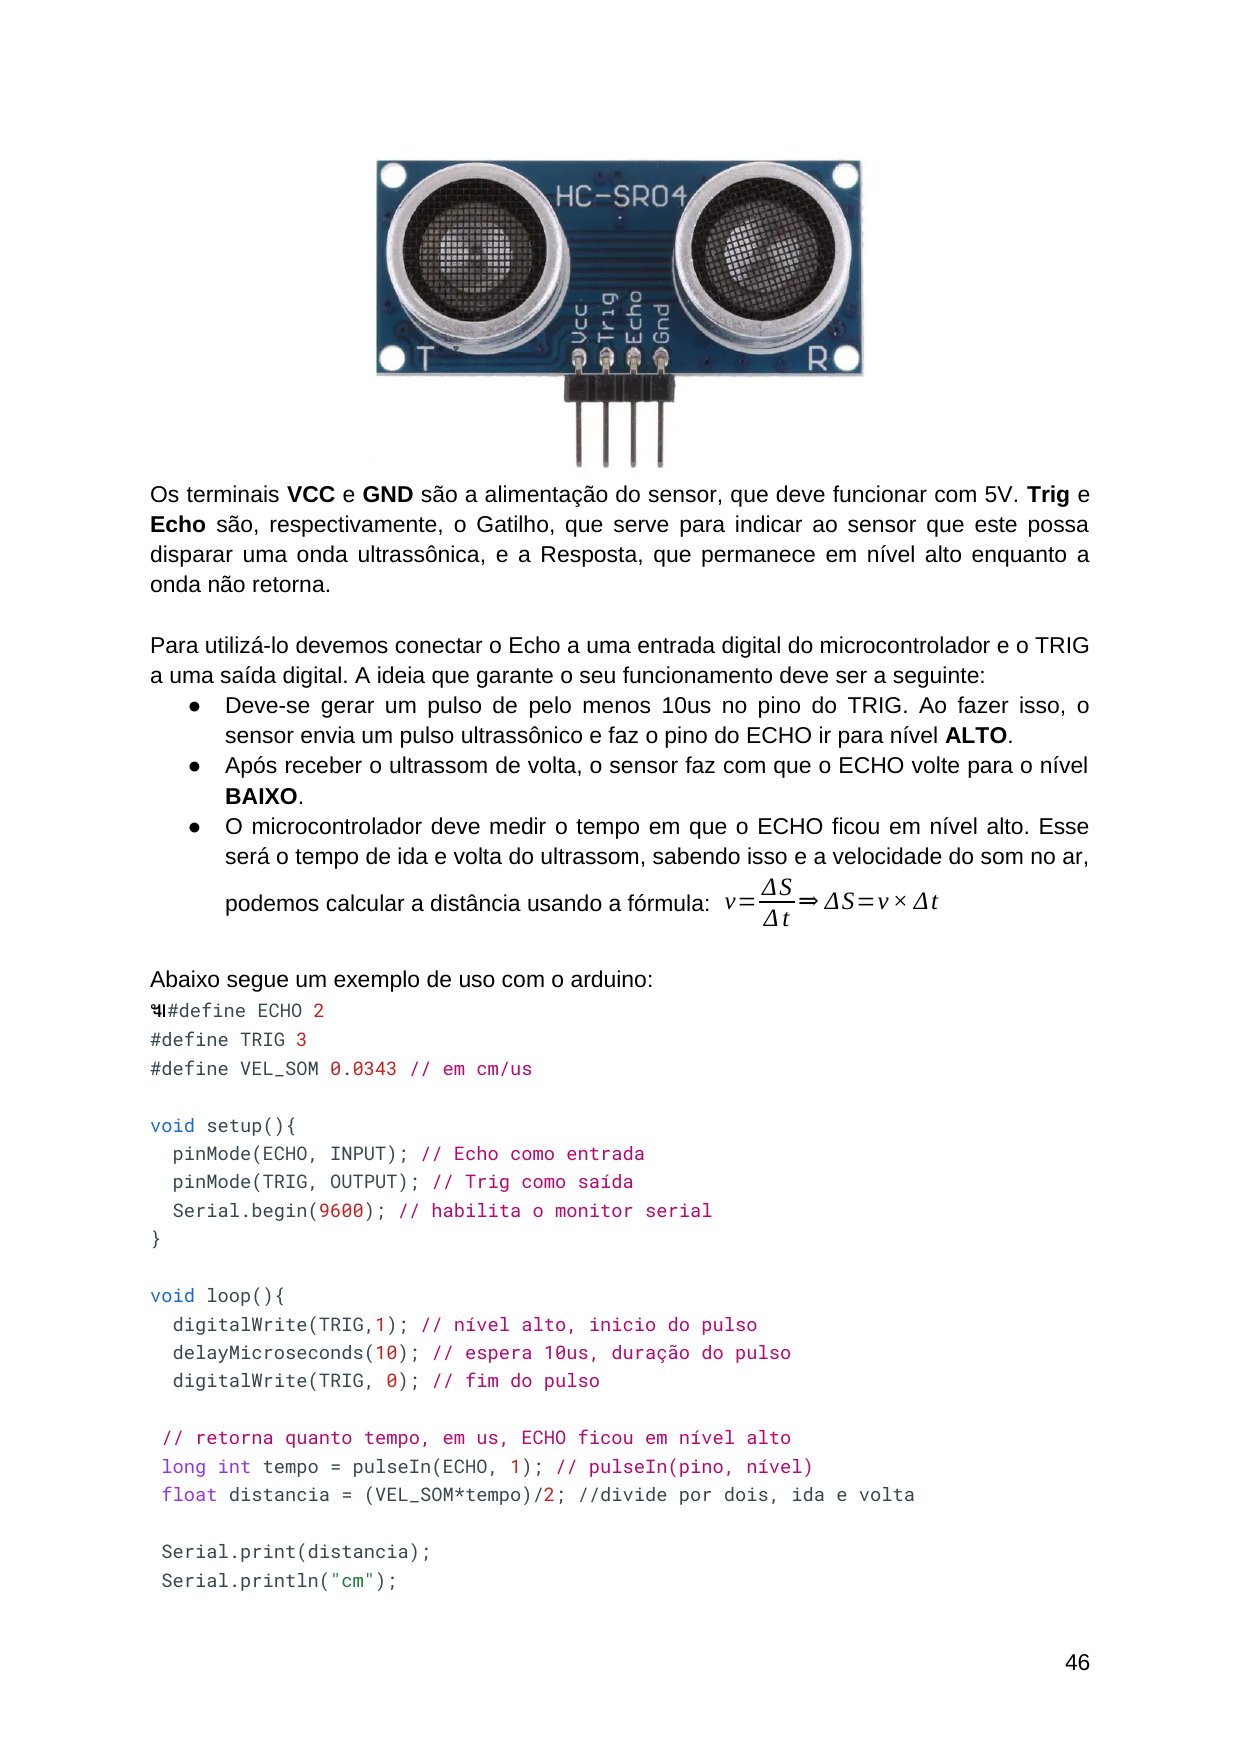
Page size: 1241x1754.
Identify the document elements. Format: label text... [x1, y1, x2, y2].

text Para utilizá-lo devemos conectar o Echo a uma entrada digital do microcontrolador e o TRIG a uma saída digital. A ideia que garante o seu funcionamento deve ser a seguinte: [150, 632, 1090, 688]
picture [340, 150, 900, 477]
text pinMode(TRIG, OUTPUT); // Trig como saída [150, 1169, 1090, 1194]
text void loop(){ [150, 1283, 1090, 1308]
list Deve-se gerar um pulso de pelo menos 10us no pino do TRIG. Ao fazer isso, o sensor envia um pulso ultrassônico e faz o pino do ECHO ir para nível ALTO. [187, 692, 1090, 748]
text Serial.println("cm"); [150, 1567, 1090, 1592]
text pinMode(ECHO, INPUT); // Echo como entrada [150, 1141, 1090, 1166]
text Serial.begin(9600); // habilita o monitor serial [150, 1198, 1090, 1222]
text Abaixo segue um exemplo de uso com o arduino: [150, 966, 1090, 993]
text long int tempo = pulseIn(ECHO, 1); // pulseIn(pino, nível) [150, 1453, 1090, 1478]
text delayMicroseconds(10); // espera 10us, duração do pulso [150, 1340, 1090, 1364]
text digitalWrite(TRIG,1); // nível alto, inicio do pulso [150, 1311, 1090, 1336]
text // retorna quanto tempo, em us, ECHO ficou em nível alto [150, 1425, 1090, 1450]
list O microcontrolador deve medir o tempo em que o ECHO ficou em nível alto. Esse será o tempo de ida e volta do ultrassom, sabendo isso e a velocidade do som no ar, podemos calcular a distância usando a fórmula: [187, 813, 1090, 932]
text float distancia = (VEL_SOM*tempo)/2; //divide por dois, ida e volta [150, 1482, 1090, 1507]
list Após receber o ultrassom de volta, o sensor faz com que o ECHO volte para o nível BAIXO. [187, 752, 1090, 809]
text #define ECHO 2 [150, 996, 1090, 1023]
text Serial.print(distancia); [150, 1539, 1090, 1564]
text #define VEL_SOM 0.0343 // em cm/us [150, 1055, 1090, 1080]
text #define TRIG 3 [150, 1027, 1090, 1052]
text void setup(){ [150, 1112, 1090, 1137]
text } [150, 1226, 1090, 1251]
text digitalWrite(TRIG, 0); // fim do pulso [150, 1368, 1090, 1393]
text Os terminais VCC e GND são a alimentação do sensor, que deve funcionar com 5V. Trig e Echo são, respectivamente, o Gatilho, que serve para indicar ao sensor que este possa disparar uma onda ultrassônica, e a Resposta, que permanece em nível alto enquanto a onda não retorna. [150, 481, 1090, 597]
